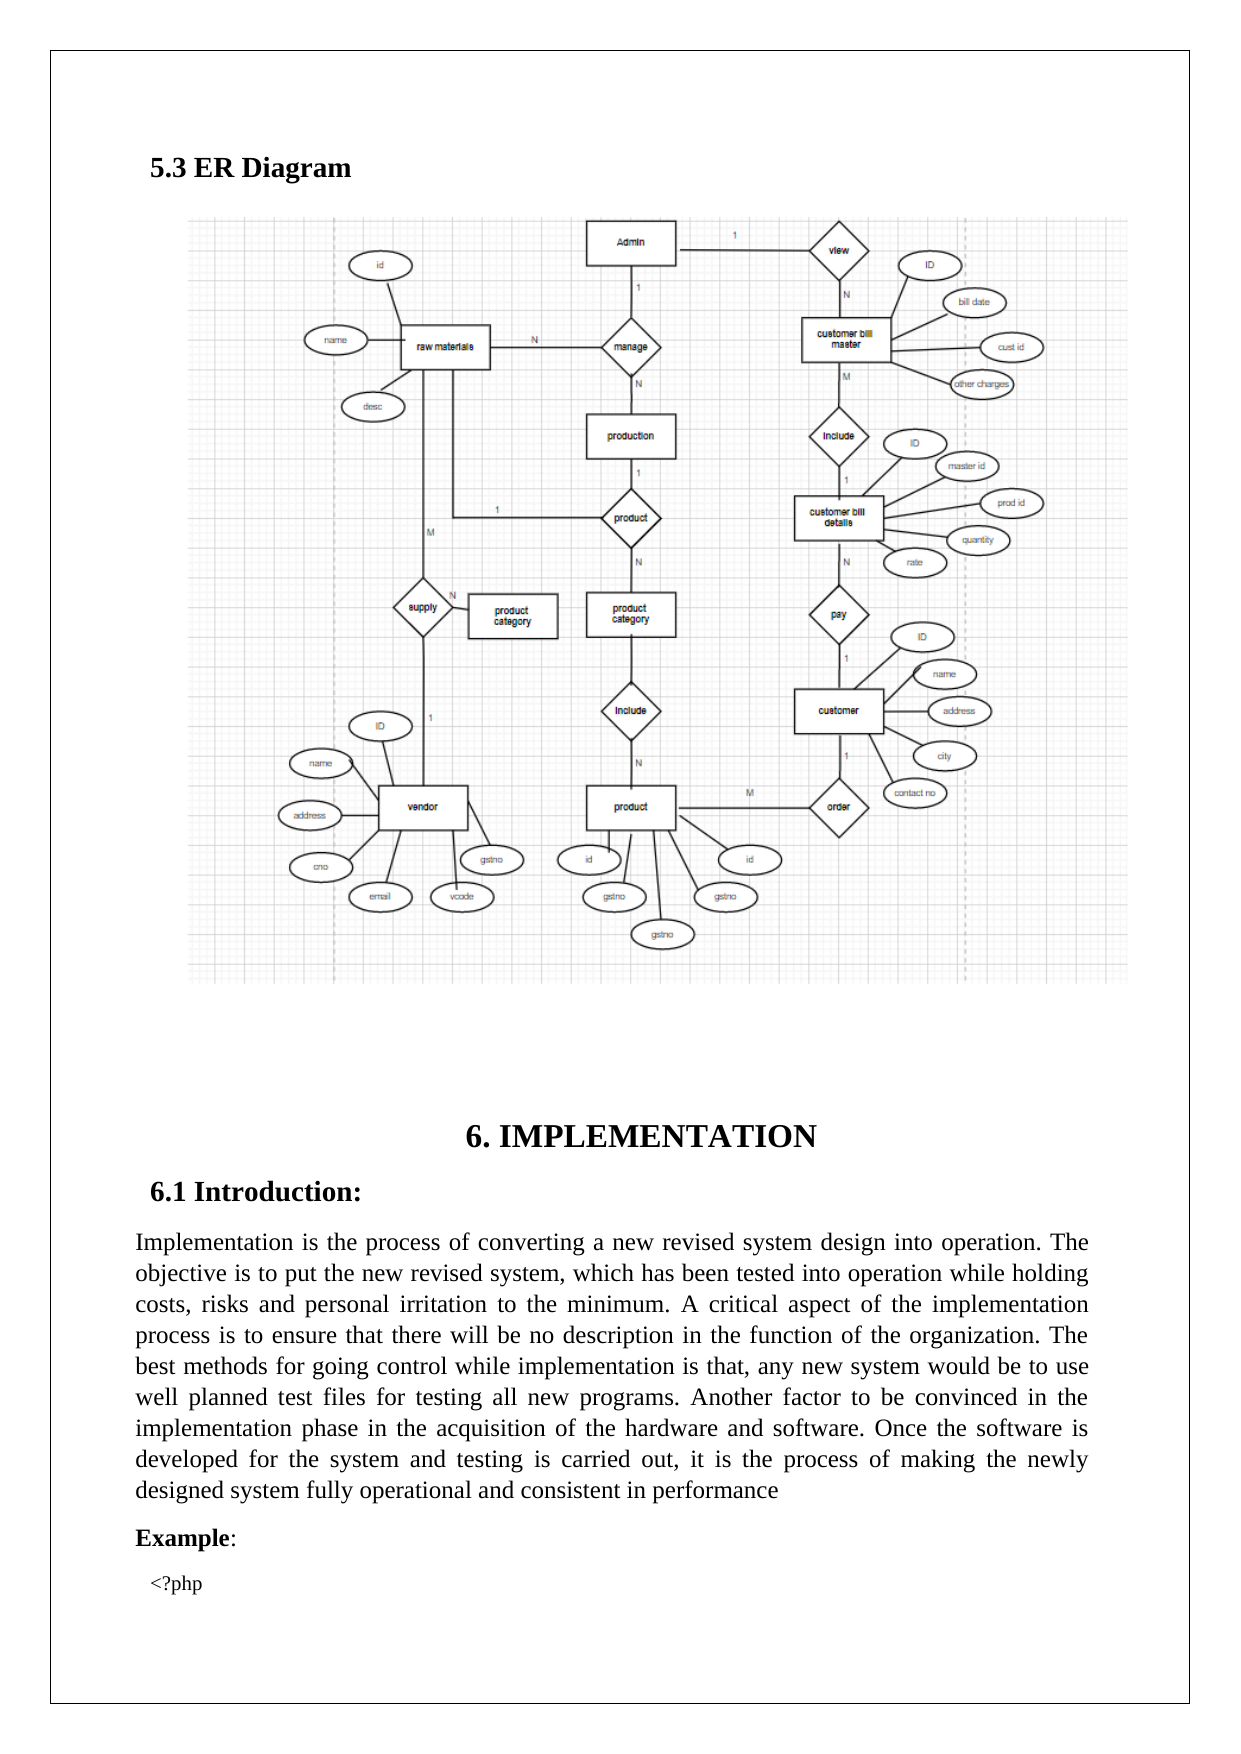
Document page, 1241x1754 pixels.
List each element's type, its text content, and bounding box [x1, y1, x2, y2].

text Example: [135, 1523, 1090, 1552]
text 6.1 Introduction: [150, 1174, 1090, 1208]
text 5.3 ER Diagram [150, 150, 1090, 183]
text <?php [150, 1571, 1090, 1595]
text Implementation is the process of converting a new revised system design into operation. The objective is to put the new revised system, which has been tested into operation while holding costs, risks and personal irritation to the minimum. A critical aspect of the implementation process is to ensure that there will be no description in the function of the organization. The best methods for going control while implementation is that, any new system would be to use well planned test files for testing all new programs. Another factor to be convinced in the implementation phase in the acquisition of the hardware and software. Once the software is developed for the system and testing is carried out, it is the process of making the newly designed system fully operational and consistent in performance [135, 1227, 1090, 1504]
list 6. IMPLEMENTATION [192, 1116, 1090, 1154]
picture [187, 217, 1128, 984]
